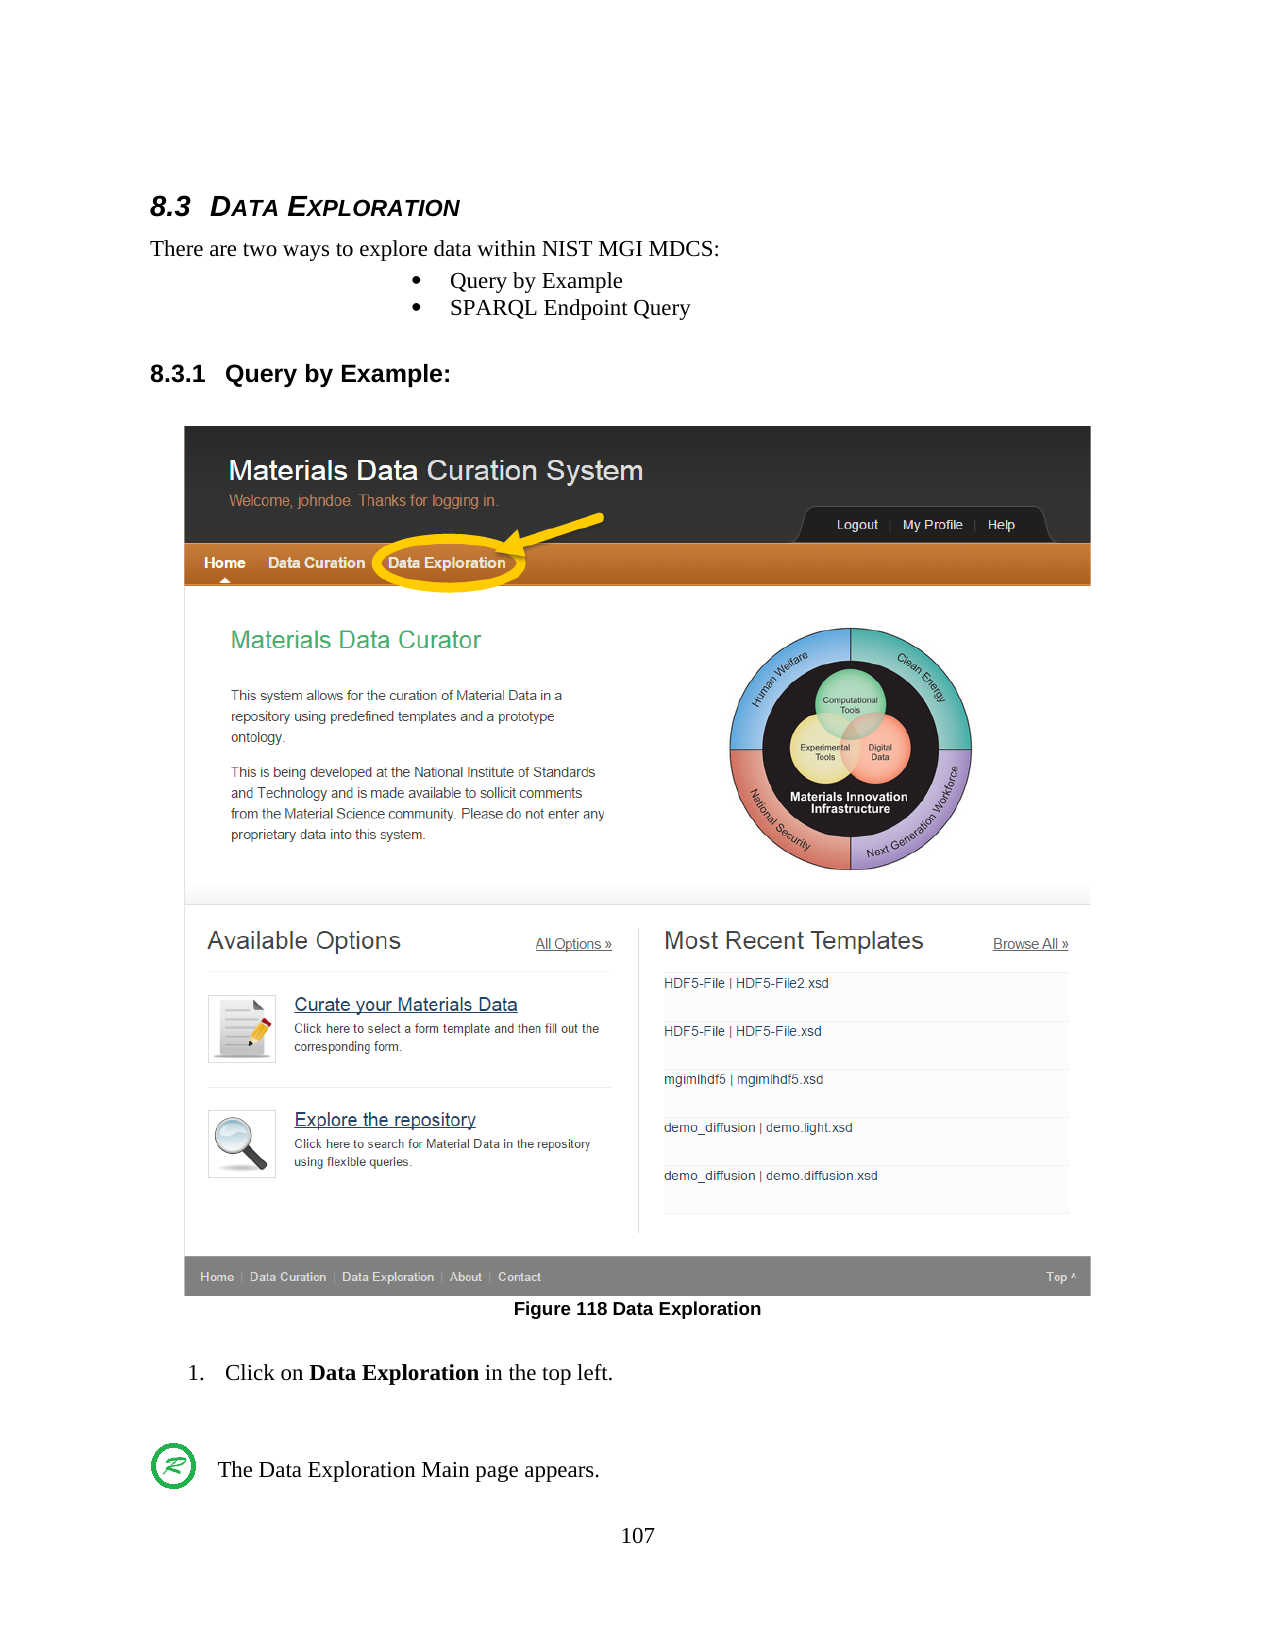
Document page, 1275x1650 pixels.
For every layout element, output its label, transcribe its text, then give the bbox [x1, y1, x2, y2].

text There are two ways to explore data within NIST MGI MDCS: [150, 235, 1125, 261]
picture [184, 426, 1091, 1296]
list Query by Example [412, 267, 1125, 294]
list Click on Data Exploration in the top left. [187, 1359, 1125, 1385]
subtitle Query by Example: [150, 359, 1125, 388]
list SPARQL Endpoint Query [412, 294, 1125, 320]
text The Data Exploration Main page appears. [199, 1456, 1125, 1483]
subtitle Data Exploration [150, 189, 1125, 222]
picture [150, 1439, 199, 1491]
